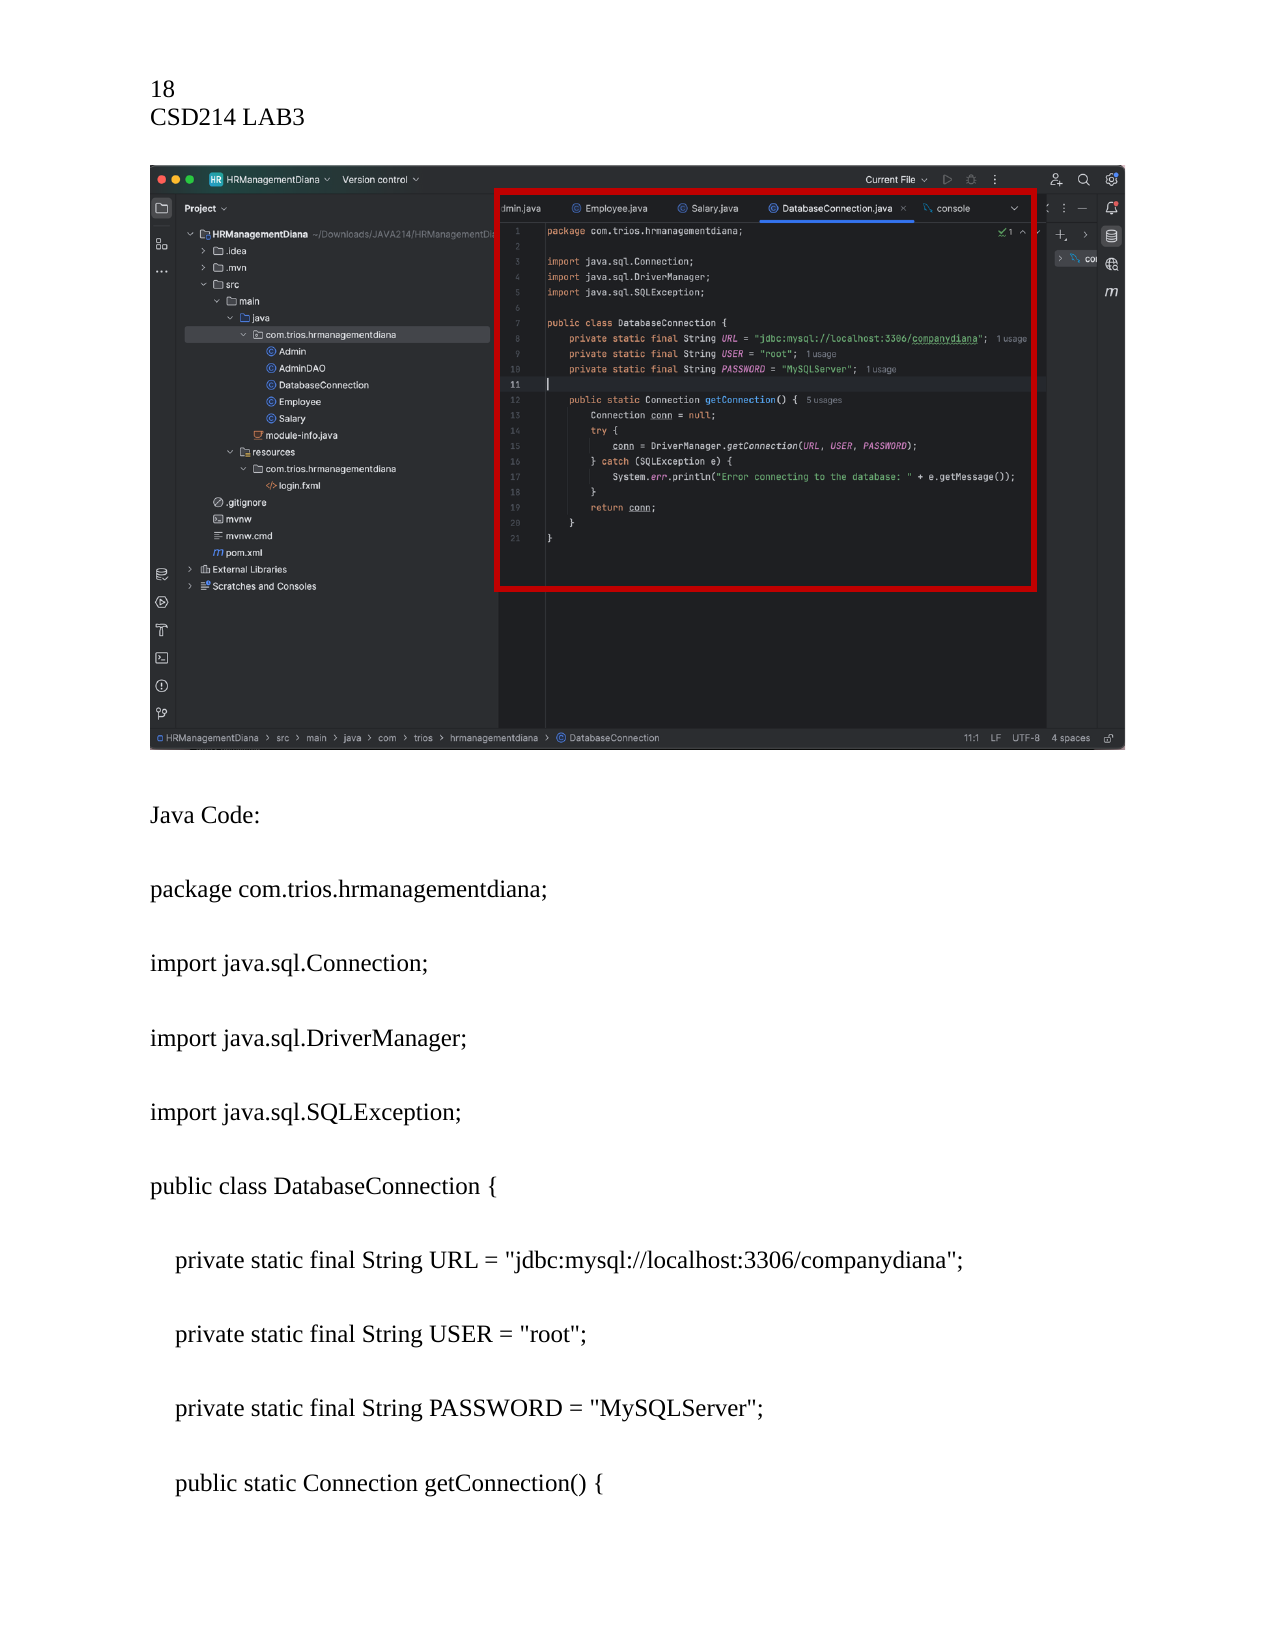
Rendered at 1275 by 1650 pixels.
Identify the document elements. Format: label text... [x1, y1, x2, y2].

text public class DatabaseConnection { [150, 1171, 1125, 1200]
text package com.trios.hrmanagementdiana; [150, 874, 1125, 903]
text private static final String PASSWORD = "MySQLServer"; [150, 1393, 1125, 1422]
text Java Code: [150, 800, 1125, 829]
text import java.sql.DriverManager; [150, 1023, 1125, 1051]
text private static final String URL = "jdbc:mysql://localhost:3306/companydiana"; [150, 1245, 1125, 1274]
text import java.sql.SQLException; [150, 1097, 1125, 1126]
text public static Connection getConnection() { [150, 1468, 1125, 1496]
text private static final String USER = "root"; [150, 1319, 1125, 1348]
picture [150, 165, 1125, 750]
text import java.sql.Connection; [150, 948, 1125, 977]
